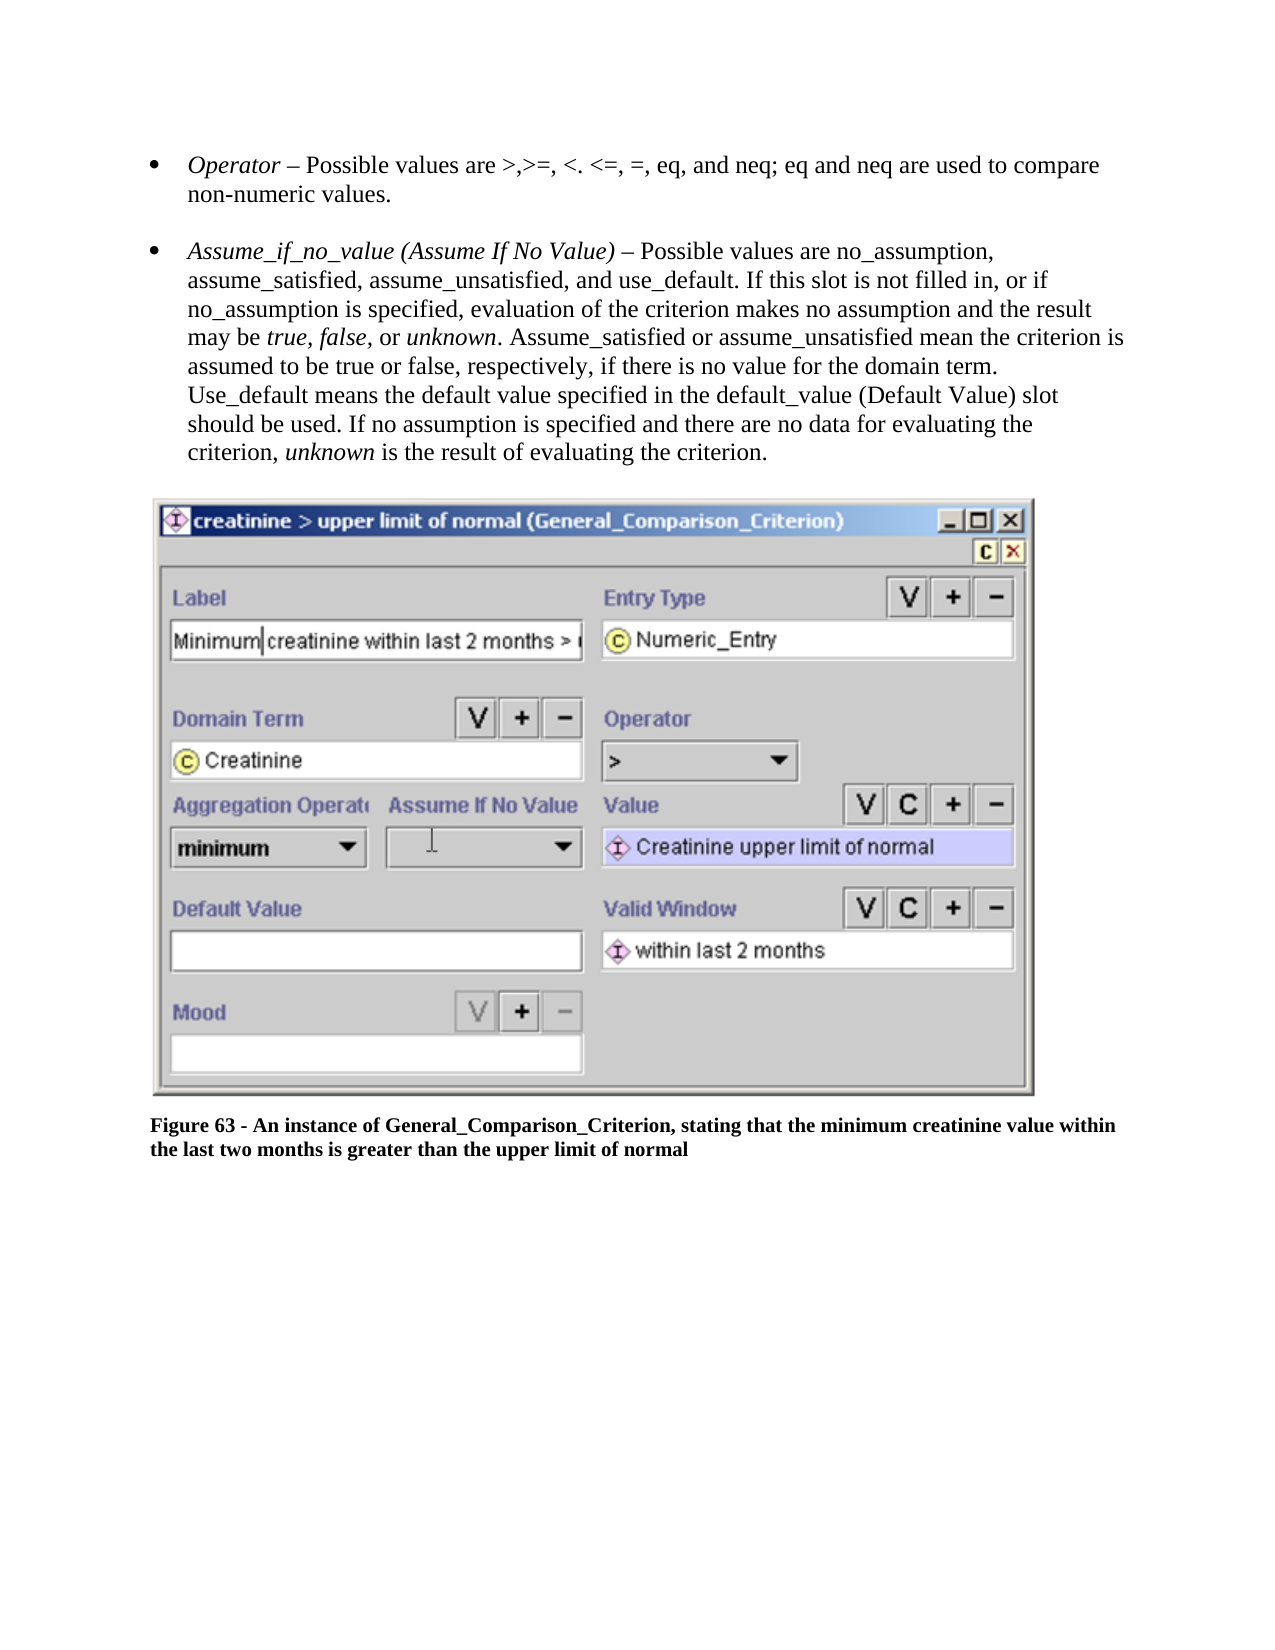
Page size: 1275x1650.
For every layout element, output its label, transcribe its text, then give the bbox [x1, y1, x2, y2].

list Operator – Possible values are >,>=, <. <=, =, eq, and neq; eq and neq are used to compare non-numeric values. [150, 150, 1125, 207]
list Assume_if_no_value (Assume If No Value) – Possible values are no_assumption, assume_satisfied, assume_unsatisfied, and use_default. If this slot is not filled in, or if no_assumption is specified, evaluation of the criterion makes no assumption and the result may be true, false, or unknown. Assume_satisfied or assume_unsatisfied mean the criterion is assumed to be true or false, respectively, if there is no value for the domain term. Use_default means the default value specified in the default_value (Default Value) slot should be used. If no assumption is specified and there are no data for evaluating the criterion, unknown is the result of evaluating the criterion. [150, 236, 1125, 466]
picture [150, 495, 1038, 1101]
